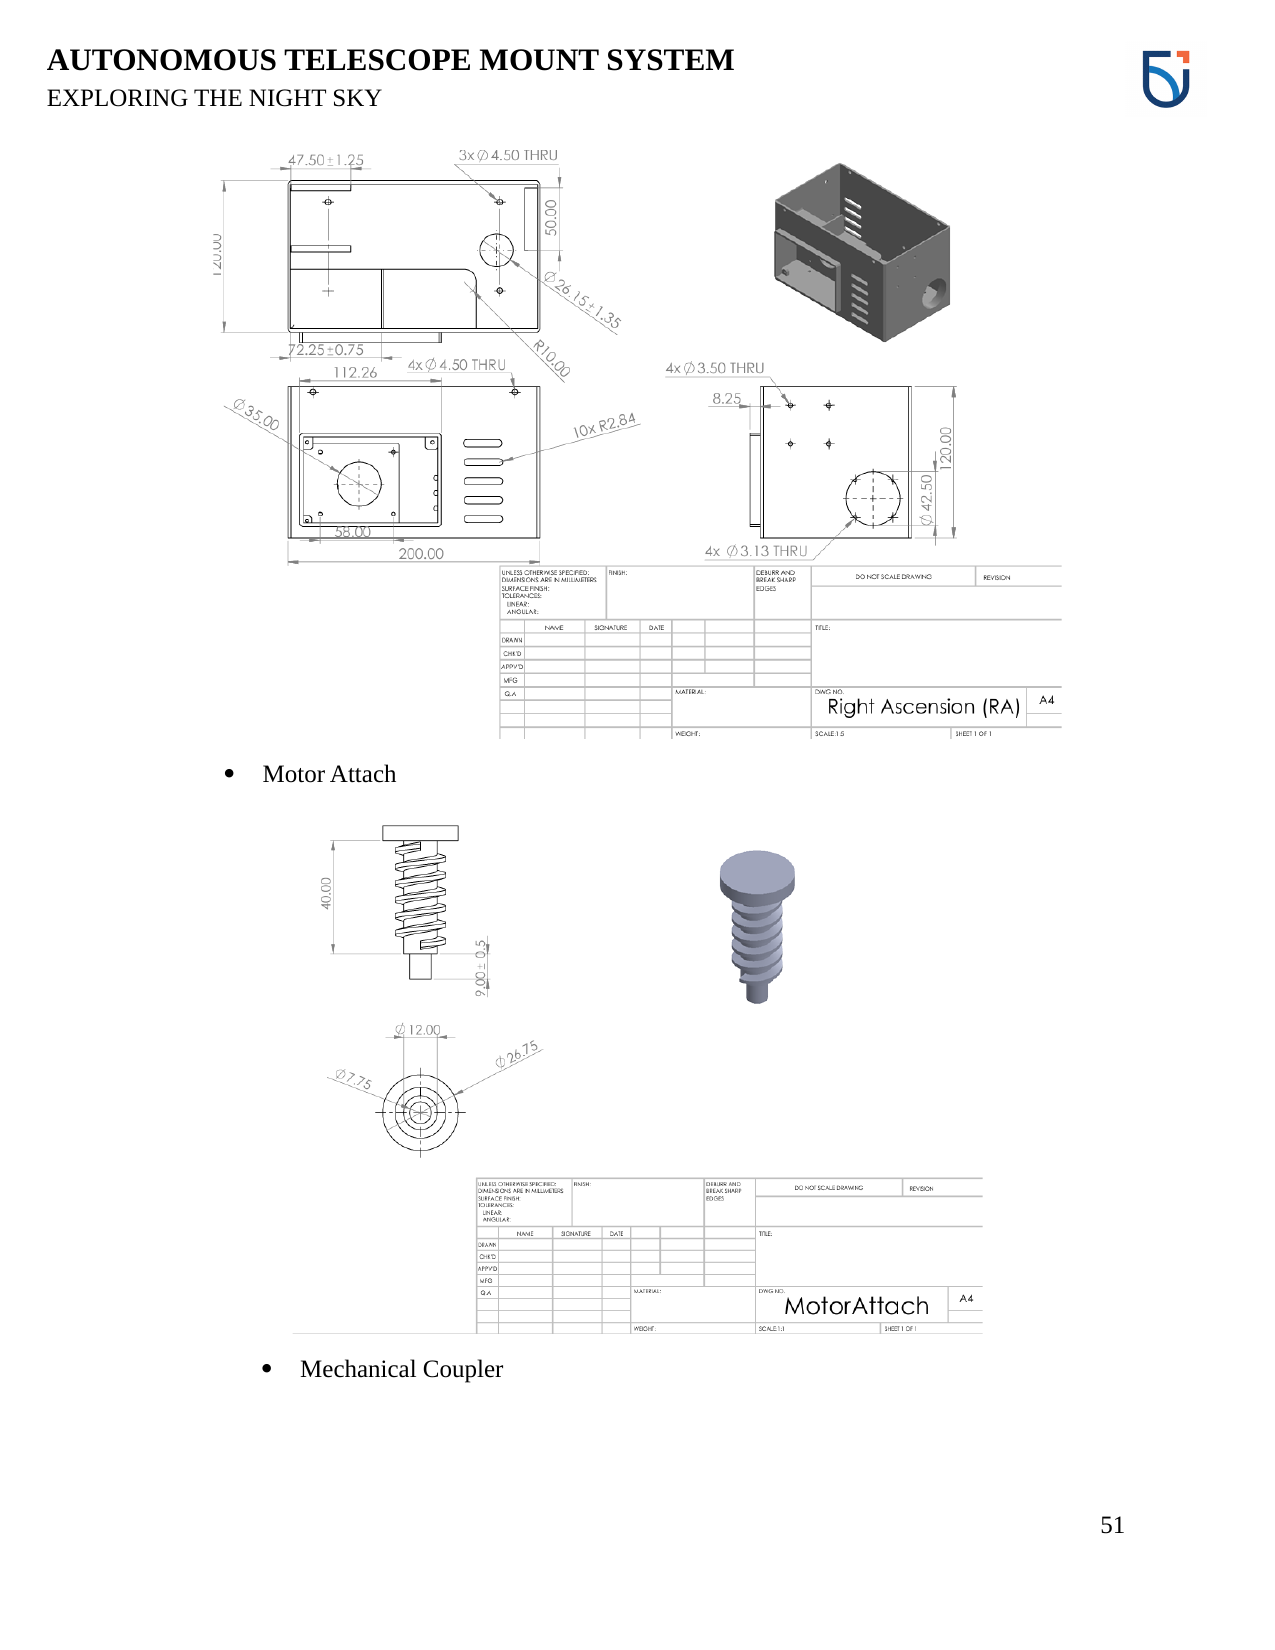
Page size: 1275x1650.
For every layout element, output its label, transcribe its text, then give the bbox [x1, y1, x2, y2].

list Mechanical Coupler [262, 1354, 1125, 1383]
picture [213, 150, 1062, 739]
picture [292, 809, 983, 1334]
picture [1125, 41, 1207, 117]
list Motor Attach [225, 759, 1125, 788]
